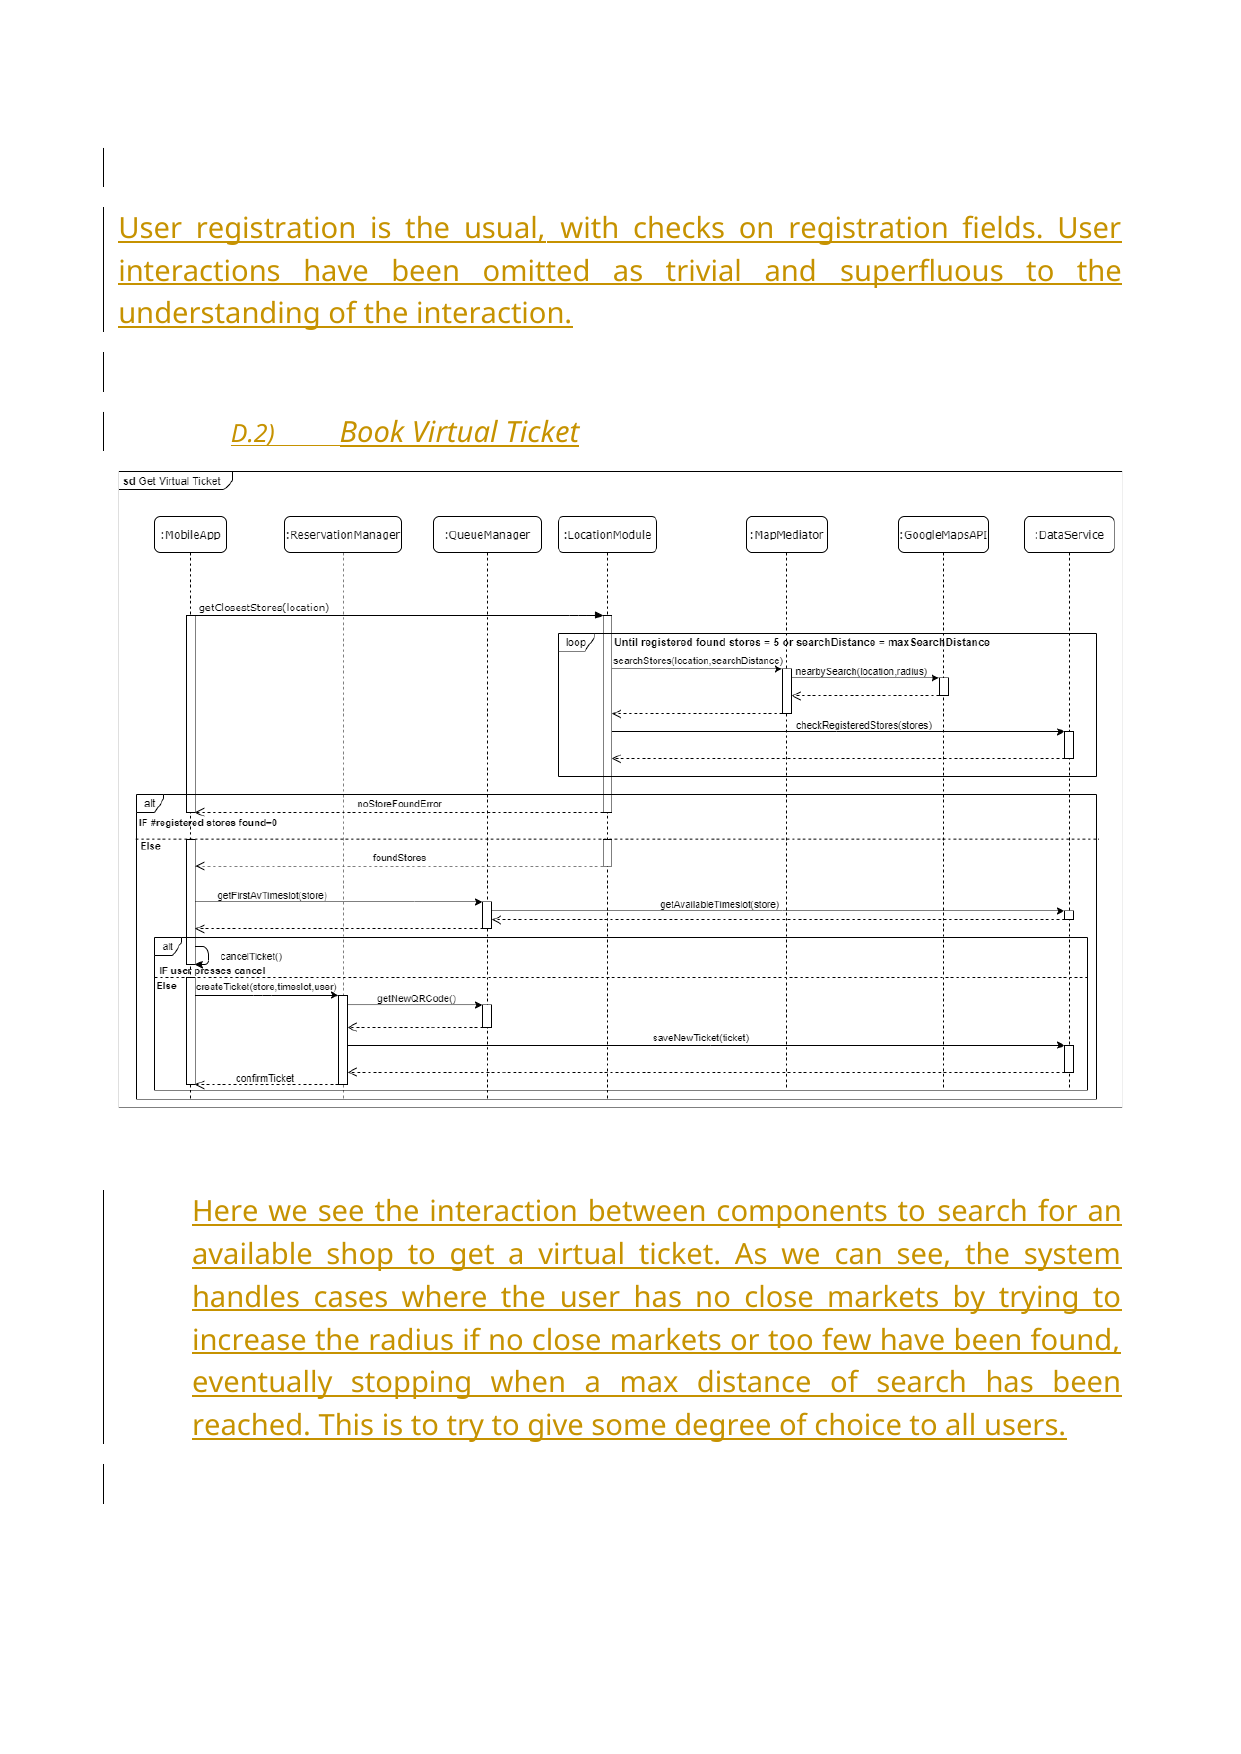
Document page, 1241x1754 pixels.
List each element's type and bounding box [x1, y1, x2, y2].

picture [118, 471, 1123, 1108]
